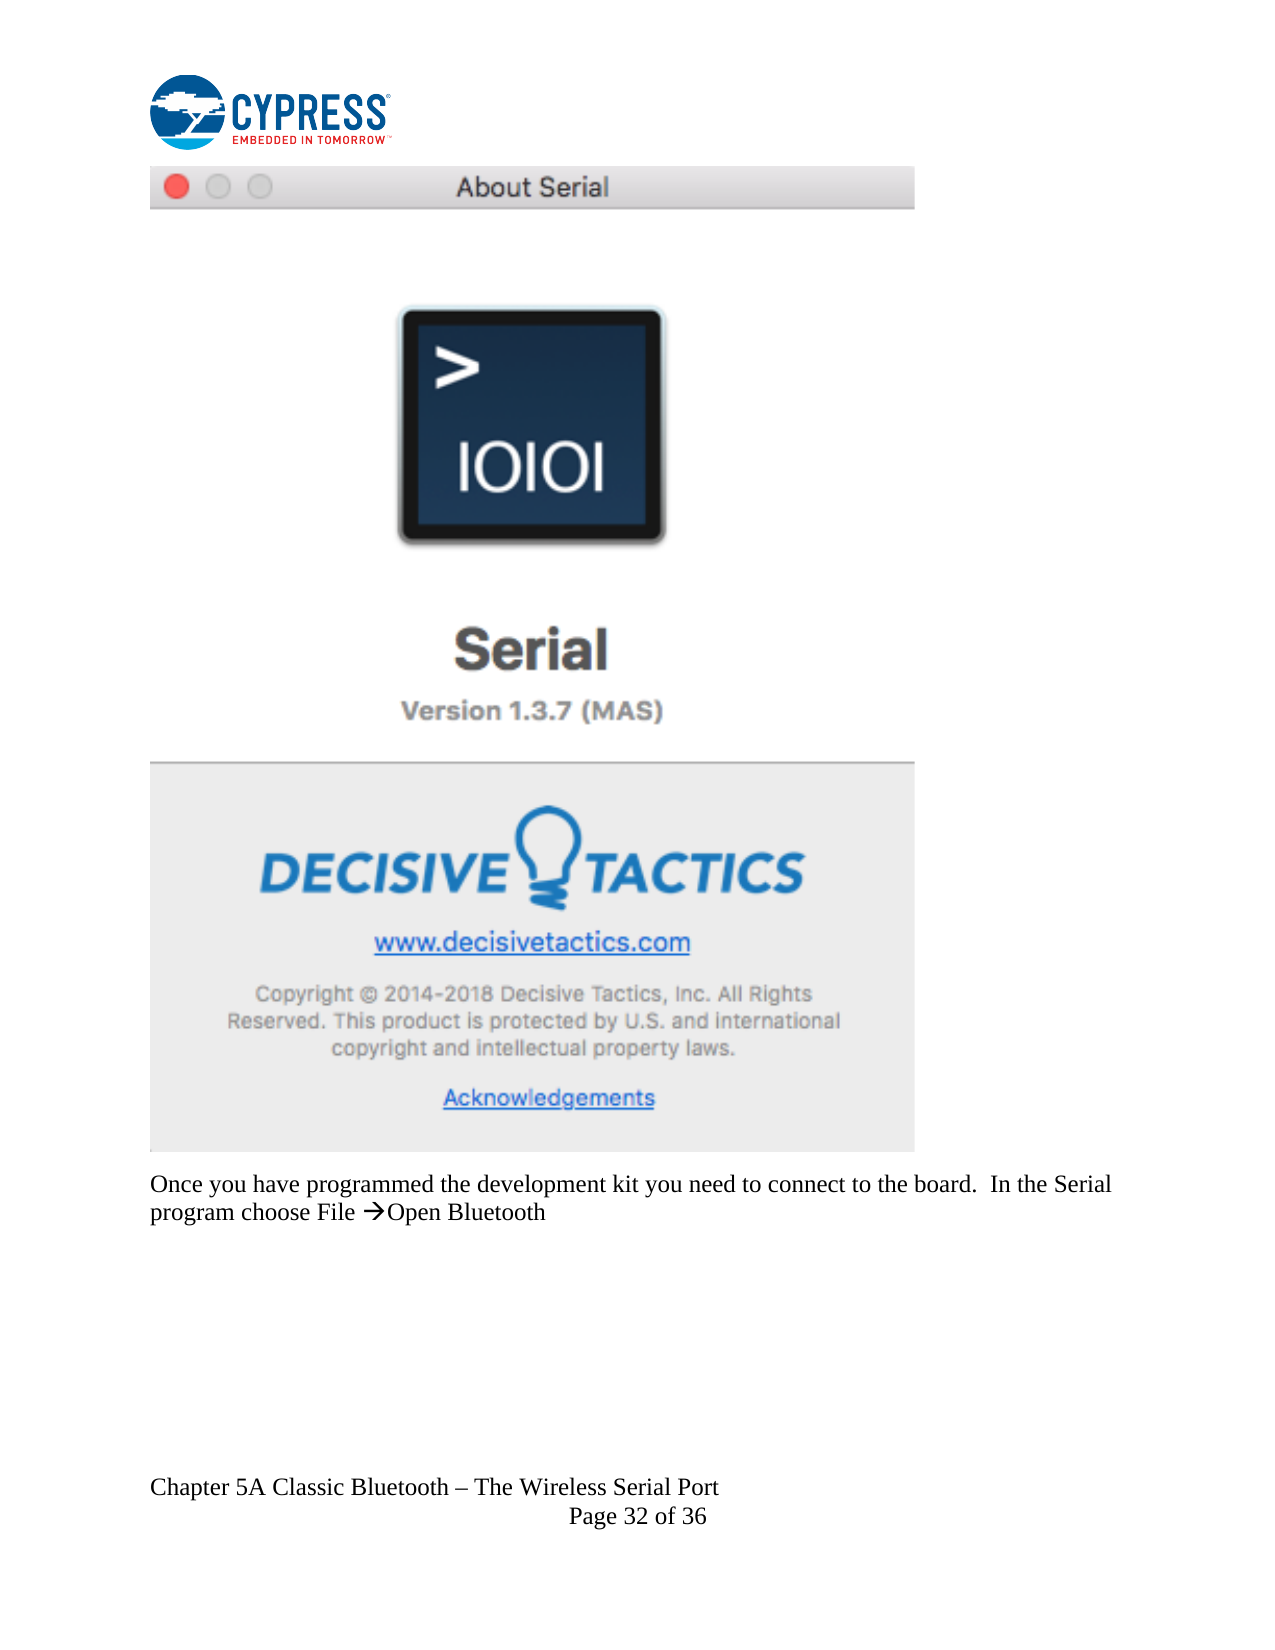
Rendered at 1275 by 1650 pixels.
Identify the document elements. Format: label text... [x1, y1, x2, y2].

picture [150, 75, 392, 150]
text Once you have programmed the development kit you need to connect to the board. In the Serial program choose File Open Bluetooth [150, 1169, 1125, 1226]
picture [150, 166, 915, 1152]
